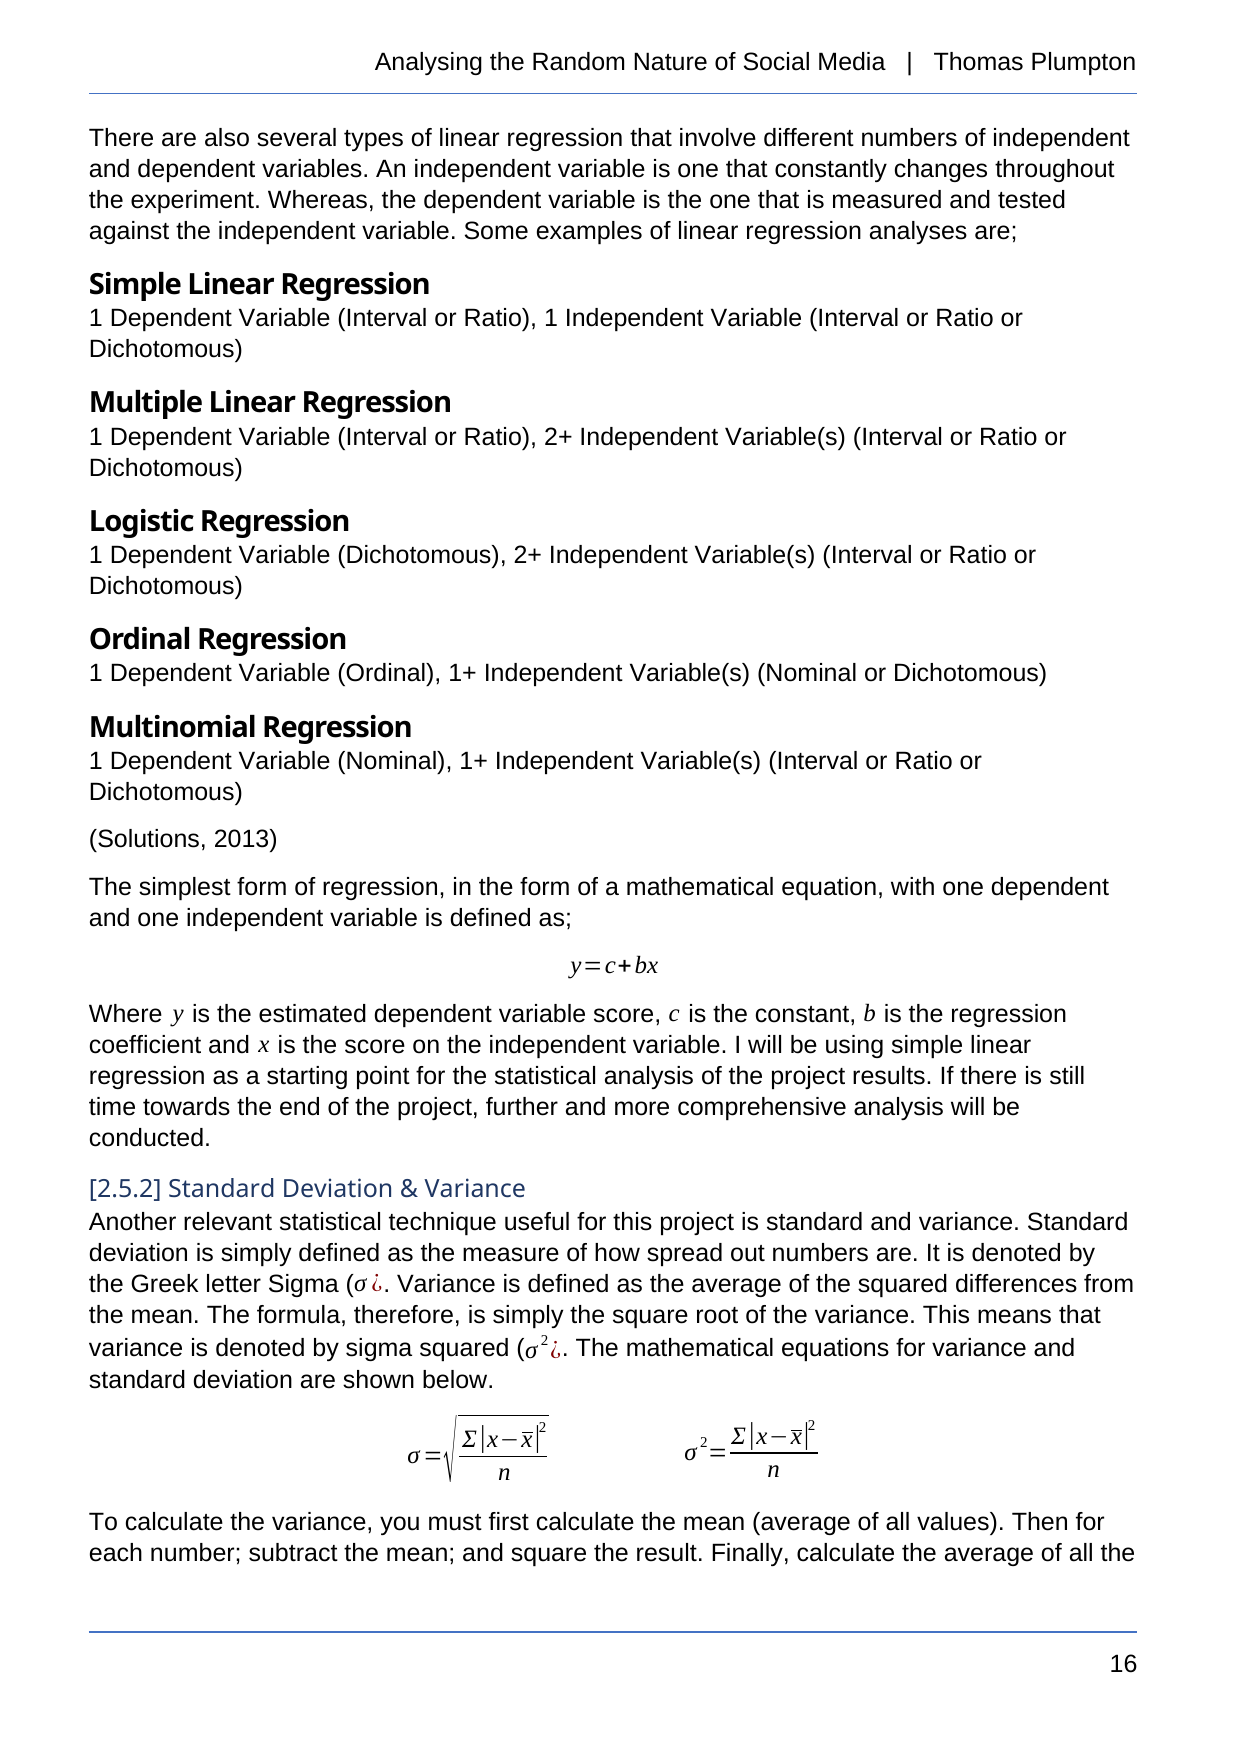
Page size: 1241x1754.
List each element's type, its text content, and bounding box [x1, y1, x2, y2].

title Multinomial Regression [89, 706, 1137, 746]
text 1 Dependent Variable (Interval or Ratio), 2+ Independent Variable(s) (Interval or Ratio or Dichotomous) [89, 421, 1137, 481]
text Another relevant statistical technique useful for this project is standard and variance. Standard deviation is simply defined as the measure of how spread out numbers are. It is denoted by the Greek letter Sigma (. Variance is defined as the average of the squared differences from the mean. The formula, therefore, is simply the square root of the variance. This means that variance is denoted by sigma squared (. The mathematical equations for variance and standard deviation are shown below. [89, 1207, 1137, 1394]
text The simplest form of regression, in the form of a mathematical equation, with one dependent and one independent variable is defined as; [89, 872, 1137, 932]
text Where is the estimated dependent variable score, is the constant, is the regression coefficient and is the score on the independent variable. I will be using simple linear regression as a starting point for the statistical analysis of the project results. If there is still time towards the end of the project, further and more comprehensive analysis will be conducted. [89, 999, 1137, 1152]
title Multiple Linear Regression [89, 382, 1137, 421]
list 1 Dependent Variable (Interval or Ratio), 1 Independent Variable (Interval or Ratio or Dichotomous) [89, 303, 1137, 363]
subtitle [2.5.2] Standard Deviation & Variance [89, 1171, 1137, 1204]
title Logistic Regression [89, 500, 1137, 540]
title Simple Linear Regression [89, 263, 1137, 303]
text 1 Dependent Variable (Nominal), 1+ Independent Variable(s) (Interval or Ratio or Dichotomous) [89, 746, 1137, 806]
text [89, 1507, 1137, 1566]
text 1 Dependent Variable (Ordinal), 1+ Independent Variable(s) (Nominal or Dichotomous) [89, 658, 1137, 687]
text 1 Dependent Variable (Dichotomous), 2+ Independent Variable(s) (Interval or Ratio or Dichotomous) [89, 540, 1137, 600]
list There are also several types of linear regression that involve different numbers of independent and dependent variables. An independent variable is one that constantly changes throughout the experiment. Whereas, the dependent variable is the one that is measured and tested against the independent variable. Some examples of linear regression analyses are; [89, 122, 1137, 244]
title Ordinal Regression [89, 619, 1137, 658]
